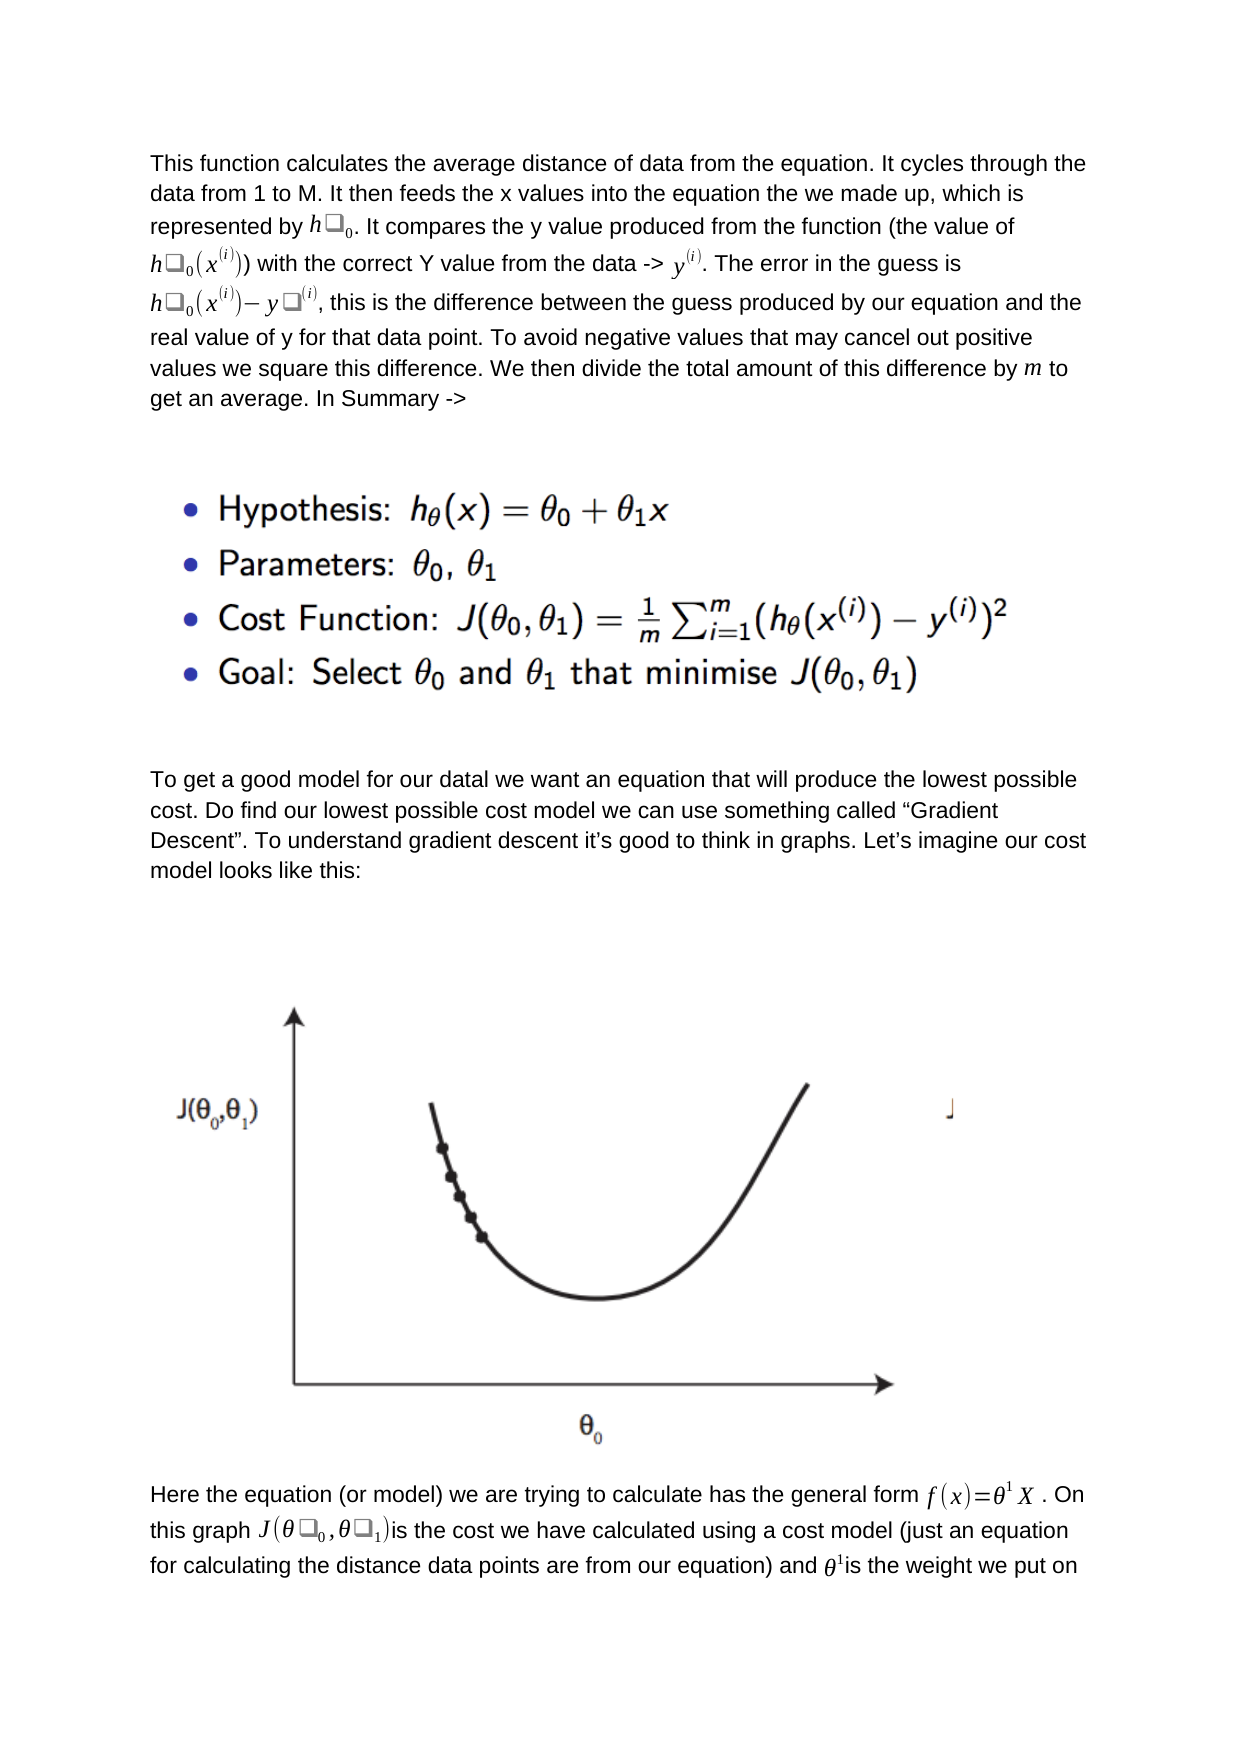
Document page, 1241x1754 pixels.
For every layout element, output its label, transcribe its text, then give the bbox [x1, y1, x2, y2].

text To get a good model for our datal we want an equation that will produce the lowest possible cost. Do find our lowest possible cost model we can use something called “Gradient Descent”. To understand gradient descent it’s good to think in graphs. Let’s imagine our cost model looks like this: [150, 766, 1090, 883]
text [150, 1477, 1090, 1581]
text This function calculates the average distance of data from the equation. It cycles through the data from 1 to M. It then feeds the x values into the equation the we made up, which is represented by . It compares the y value produced from the function (the value of ) with the correct Y value from the data -> . The error in the guess is , this is the difference between the guess produced by our equation and the real value of y for that data point. To avoid negative values that may cancel out positive values we square this difference. We then divide the total amount of this difference by to get an average. In Summary -> [150, 150, 1090, 412]
picture [150, 917, 954, 1474]
picture [150, 445, 1091, 763]
